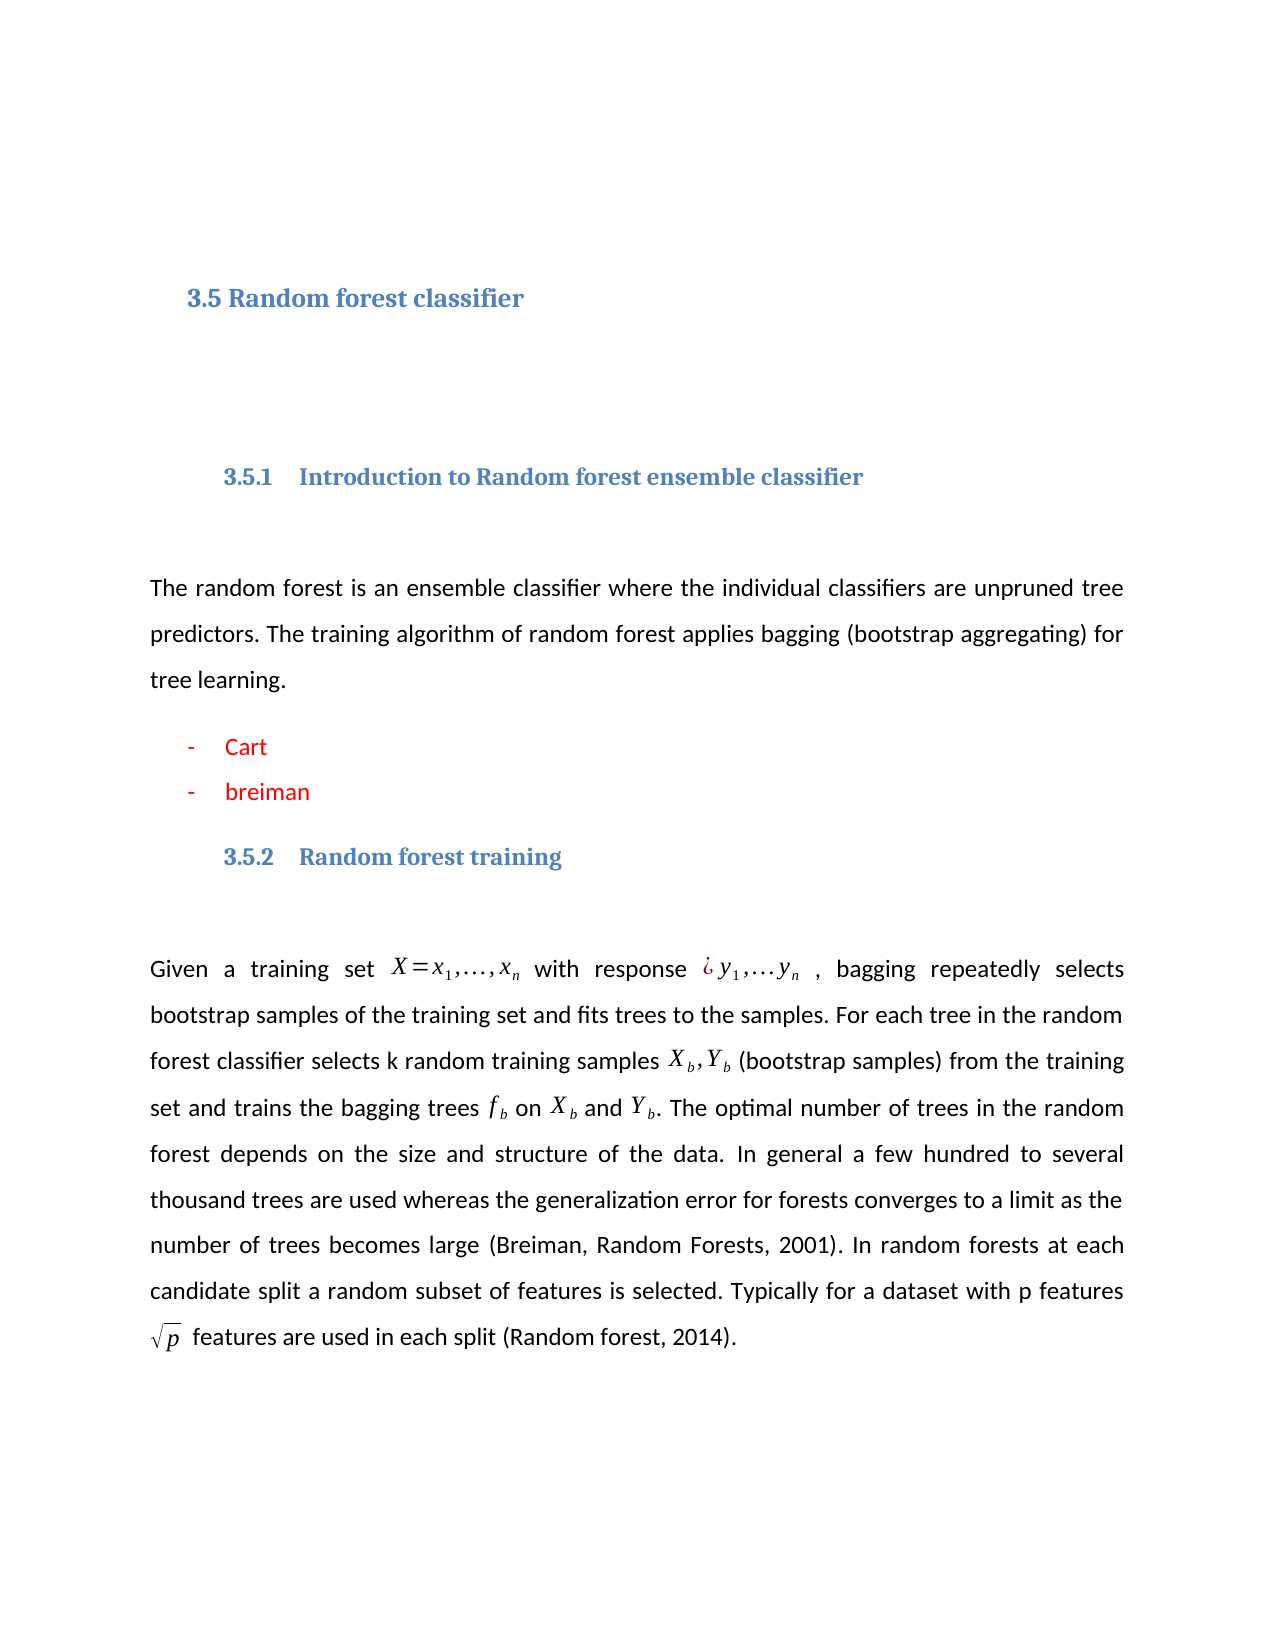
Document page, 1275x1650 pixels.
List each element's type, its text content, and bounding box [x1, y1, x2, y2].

subtitle Random forest training [224, 843, 1125, 872]
subtitle Introduction to Random forest ensemble classifier [224, 463, 1125, 492]
subtitle Random forest classifier [187, 283, 1125, 314]
list Cart [187, 731, 1125, 761]
list breiman [187, 776, 1125, 807]
text The random forest is an ensemble classifier where the individual classifiers are unpruned tree predictors. The training algorithm of random forest applies bagging (bootstrap aggregating) for tree learning. [150, 573, 1125, 694]
text Given a training set with response , bagging repeatedly selects bootstrap samples of the training set and fits trees to the samples. For each tree in the random forest classifier selects k random training samples (bootstrap samples) from the training set and trains the bagging trees on and . The optimal number of trees in the random forest depends on the size and structure of the data. In general a few hundred to several thousand trees are used whereas the generalization error for forests converges to a limit as the number of trees becomes large . In random forests at each candidate split a random subset of features is selected. Typically for a dataset with p features features are used in each split . [150, 953, 1125, 1351]
